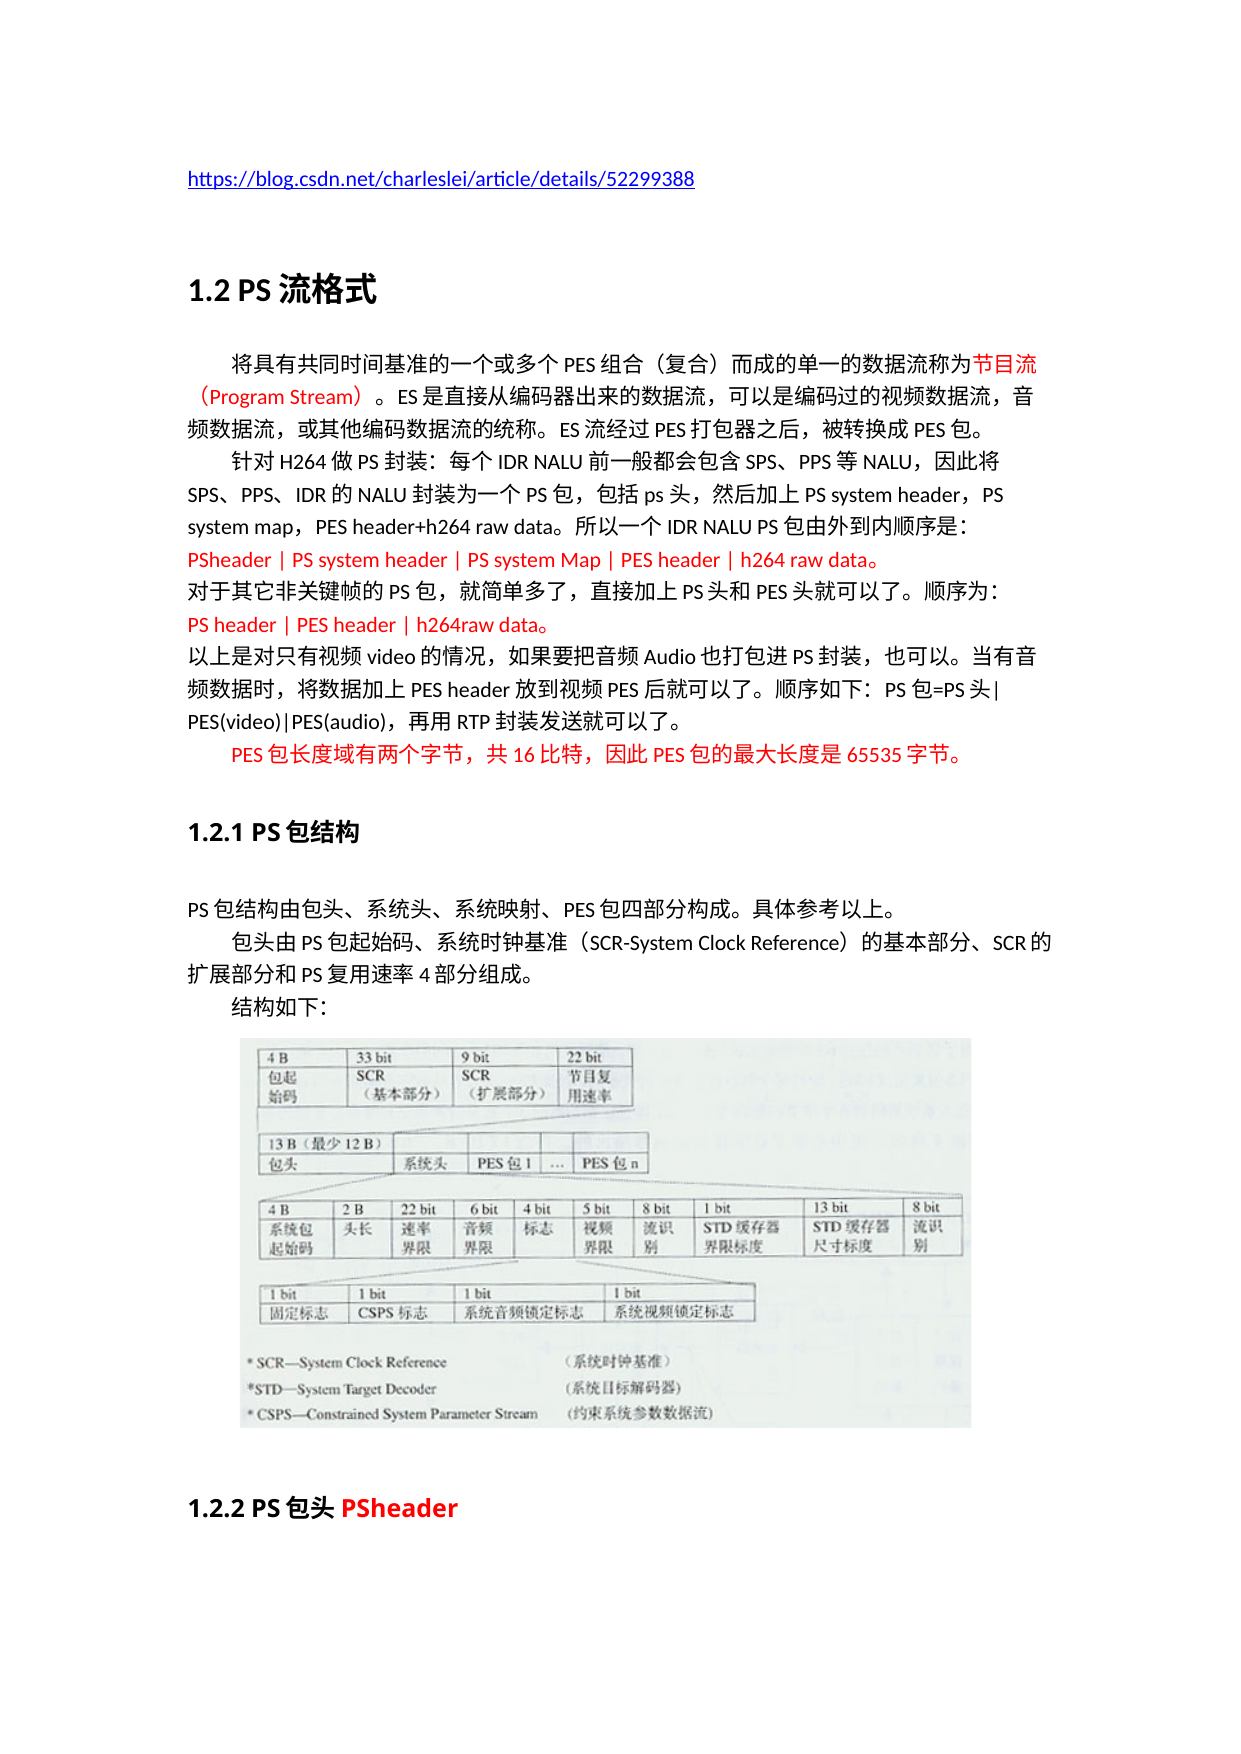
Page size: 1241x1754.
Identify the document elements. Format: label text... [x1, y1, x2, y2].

text PS header | PES header | h264raw data。 [187, 606, 1053, 639]
text 针对H264 做PS 封装：每个IDR NALU 前一般都会包含SPS、PPS 等NALU，因此将SPS、PPS、IDR 的NALU 封装为一个PS 包，包括ps 头，然后加上PS system header，PS system map，PES header+h264 raw data。所以一个IDR NALU PS 包由外到内顺序是： [187, 444, 1053, 541]
text 以上是对只有视频video 的情况，如果要把音频Audio也打包进PS 封装，也可以。当有音频数据时，将数据加上PES header 放到视频PES 后就可以了。顺序如下：PS 包=PS头|PES(video)|PES(audio)，再用RTP 封装发送就可以了。 [187, 639, 1053, 736]
text PS包结构由包头、系统头、系统映射、PES包四部分构成。具体参考以上。 [187, 892, 1053, 924]
list https://blog.csdn.net/charleslei/article/details/52299388 [187, 162, 1053, 194]
picture [239, 1038, 972, 1428]
text 结构如下： [187, 989, 1053, 1022]
subtitle 1.2 PS流格式 [187, 254, 1053, 319]
text 对于其它非关键帧的PS 包，就简单多了，直接加上PS头和PES 头就可以了。顺序为： [187, 574, 1053, 606]
text PSheader | PS system header | PS system Map | PES header | h264 raw data。 [187, 541, 1053, 574]
text 将具有共同时间基准的一个或多个PES组合（复合）而成的单一的数据流称为节目流（Program Stream）。ES是直接从编码器出来的数据流，可以是编码过的视频数据流，音频数据流，或其他编码数据流的统称。ES流经过PES打包器之后，被转换成PES包。 [187, 346, 1053, 444]
subtitle 1.2.1 PS包结构 [187, 798, 1053, 863]
text PES包长度域有两个字节，共16比特，因此PES包的最大长度是65535字节。 [187, 736, 1053, 769]
text 包头由PS包起始码、系统时钟基准（SCR-System Clock Reference）的基本部分、SCR的扩展部分和PS复用速率4部分组成。 [187, 924, 1053, 989]
